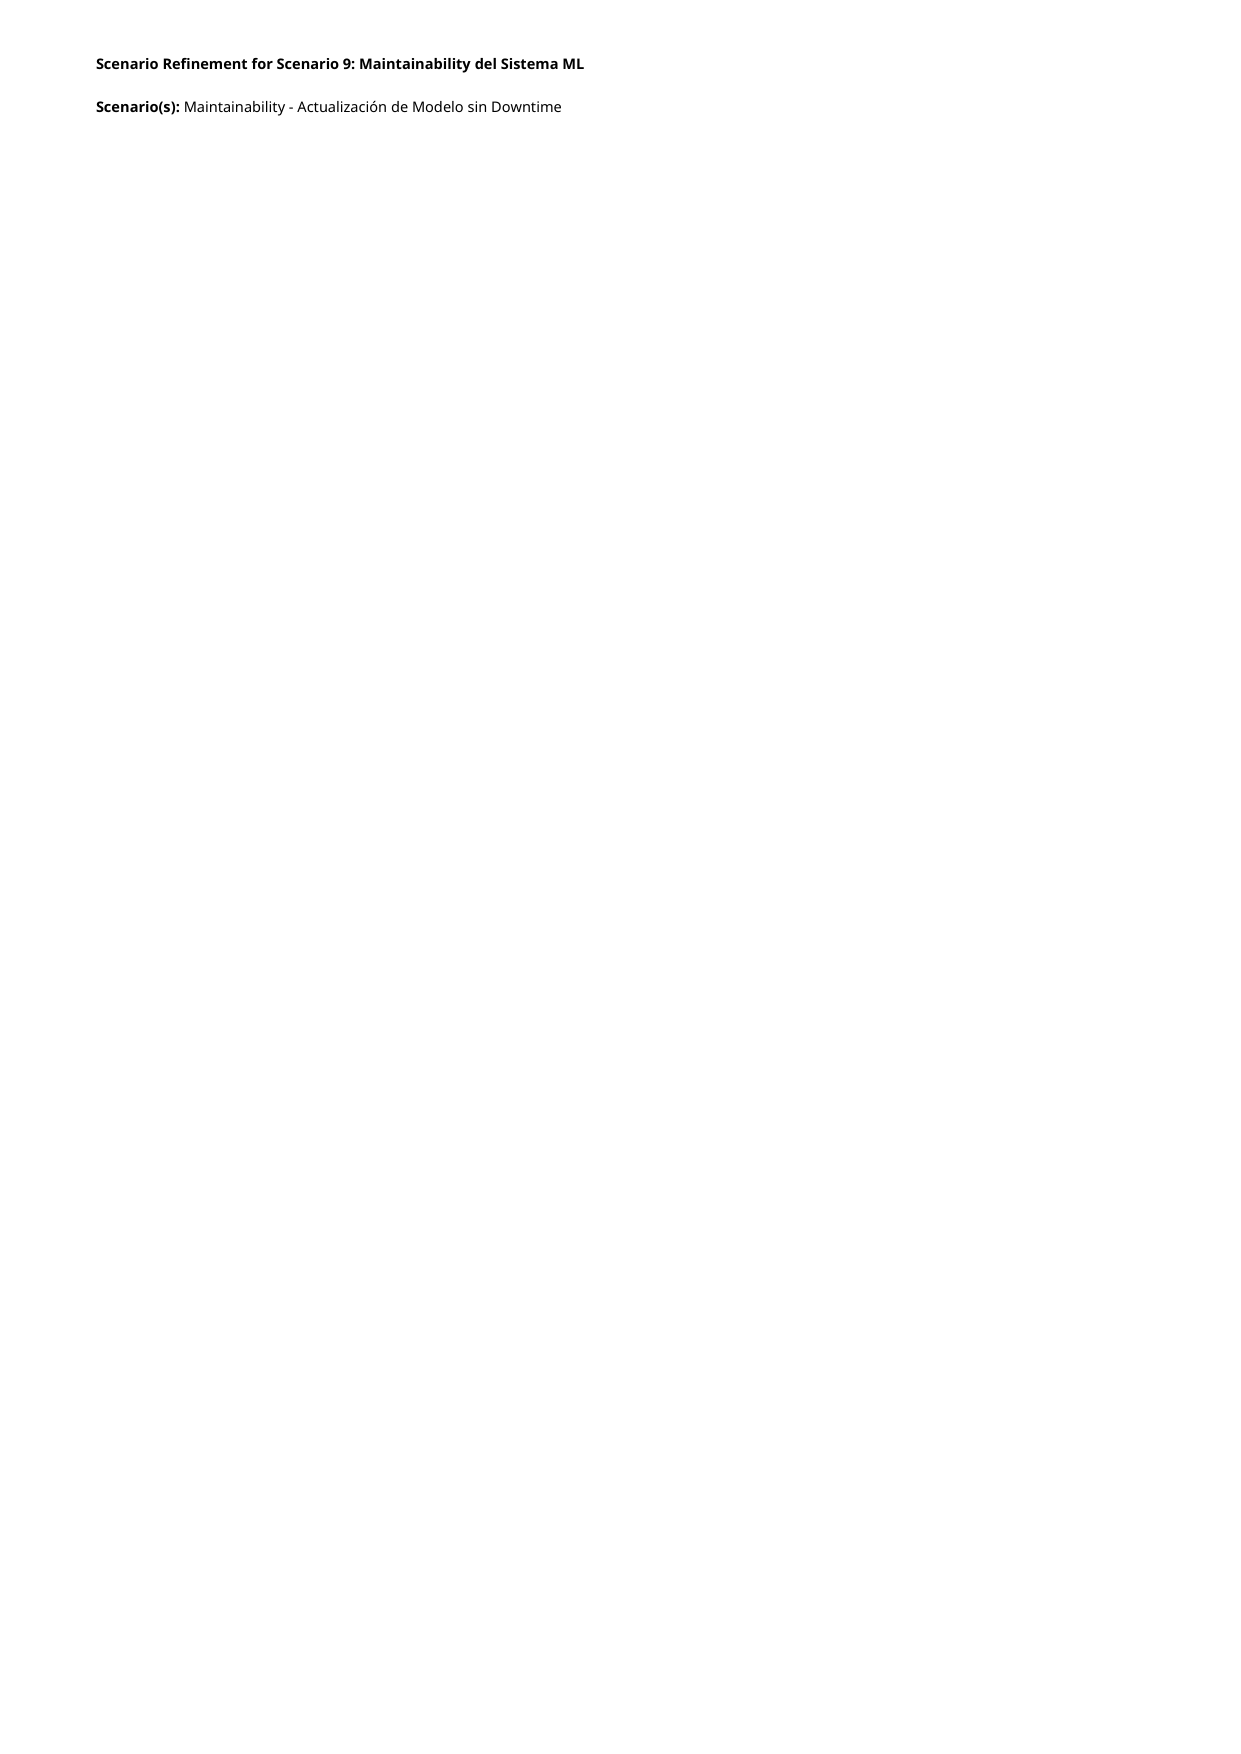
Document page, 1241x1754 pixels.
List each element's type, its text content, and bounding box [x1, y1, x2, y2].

text Scenario Refinement for Scenario 9: Maintainability del Sistema ML Scenario(s): Maintainability - Actualización de Modelo sin Downtime [96, 54, 604, 117]
